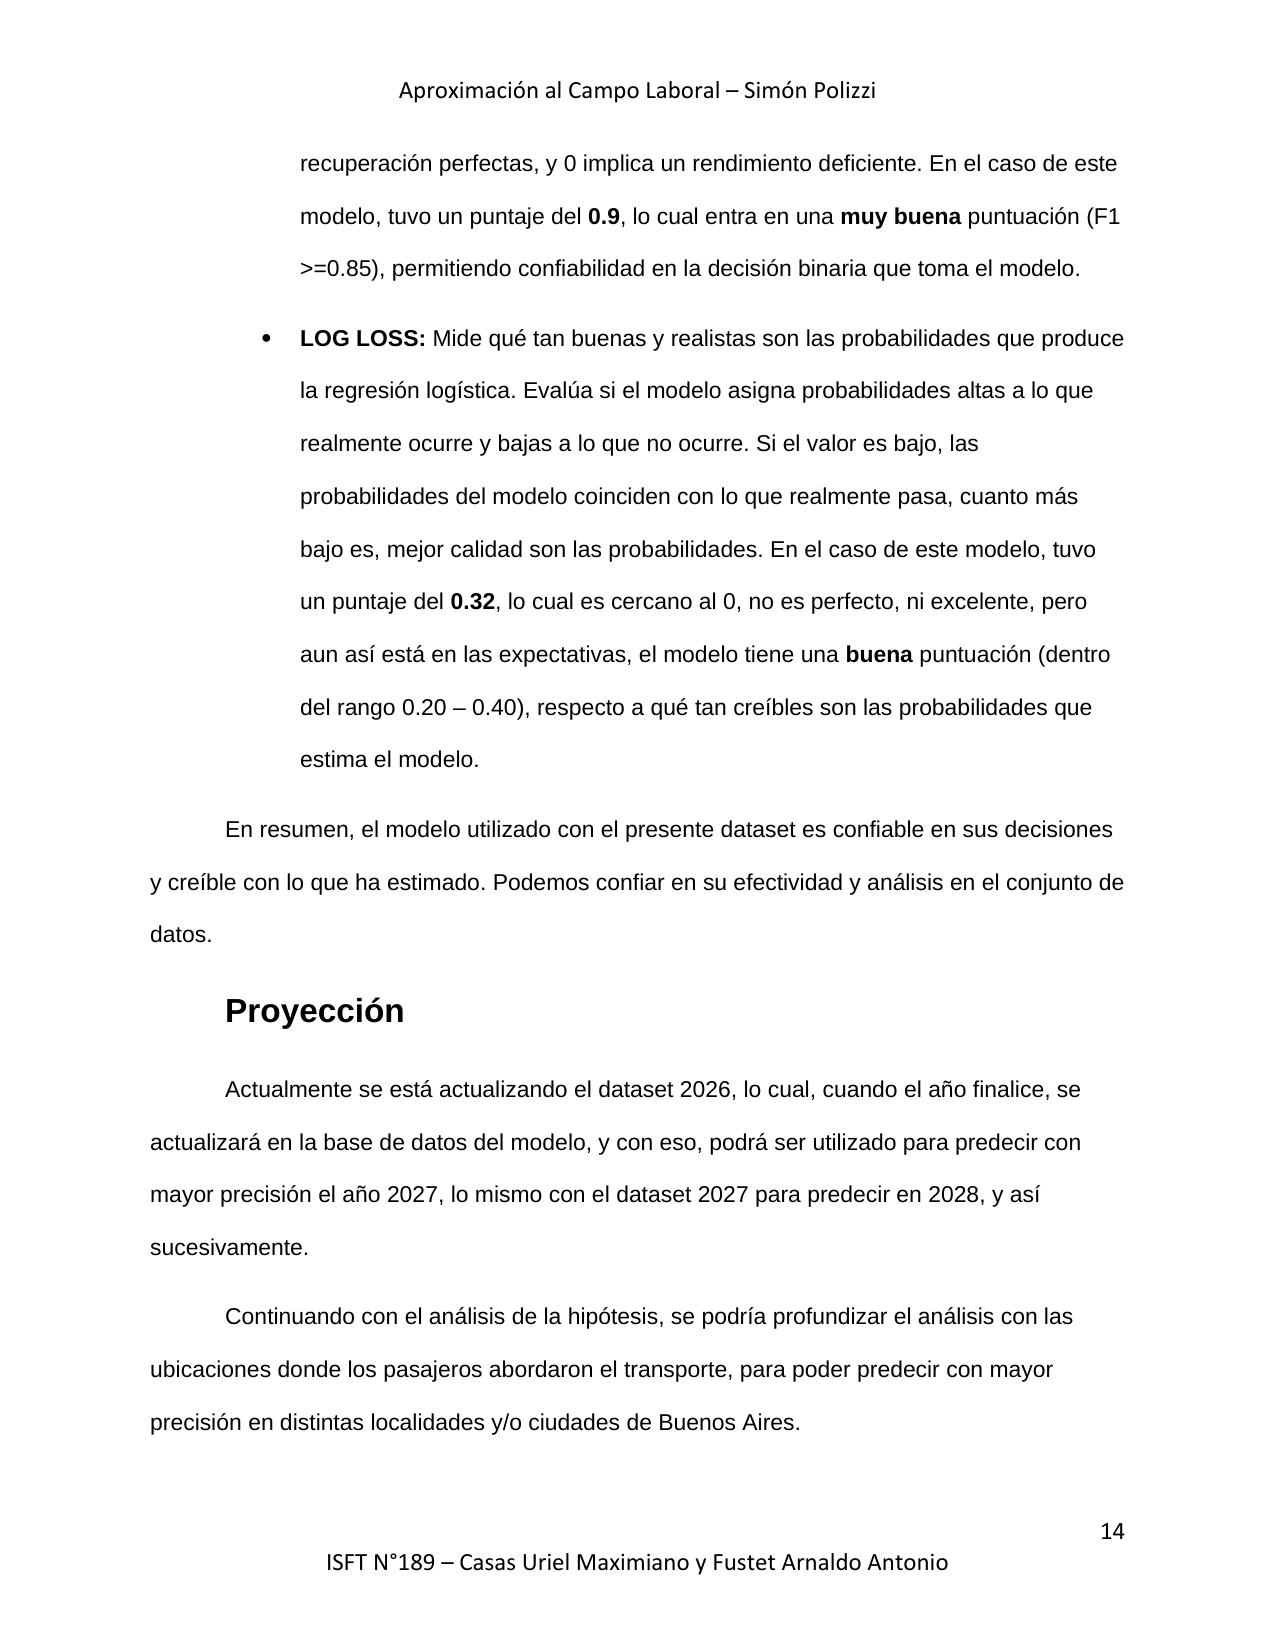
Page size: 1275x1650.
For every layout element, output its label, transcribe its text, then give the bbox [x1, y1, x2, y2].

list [262, 150, 1125, 282]
list LOG LOSS: Mide qué tan buenas y realistas son las probabilidades que produce la regresión logística. Evalúa si el modelo asigna probabilidades altas a lo que realmente ocurre y bajas a lo que no ocurre. Si el valor es bajo, las probabilidades del modelo coinciden con lo que realmente pasa, cuanto más bajo es, mejor calidad son las probabilidades. En el caso de este modelo, tuvo un puntaje del 0.32, lo cual es cercano al 0, no es perfecto, ni excelente, pero aun así está en las expectativas, el modelo tiene una buena puntuación (dentro del rango 0.20 – 0.40), respecto a qué tan creíbles son las probabilidades que estima el modelo. [262, 325, 1125, 773]
text Actualmente se está actualizando el dataset 2026, lo cual, cuando el año finalice, se actualizará en la base de datos del modelo, y con eso, podrá ser utilizado para predecir con mayor precisión el año 2027, lo mismo con el dataset 2027 para predecir en 2028, y así sucesivamente. [150, 1076, 1125, 1260]
text En resumen, el modelo utilizado con el presente dataset es confiable en sus decisiones y creíble con lo que ha estimado. Podemos confiar en su efectividad y análisis en el conjunto de datos. [150, 816, 1125, 948]
text Proyección [150, 991, 1125, 1029]
text Continuando con el análisis de la hipótesis, se podría profundizar el análisis con las ubicaciones donde los pasajeros abordaron el transporte, para poder predecir con mayor precisión en distintas localidades y/o ciudades de Buenos Aires. [150, 1303, 1125, 1435]
